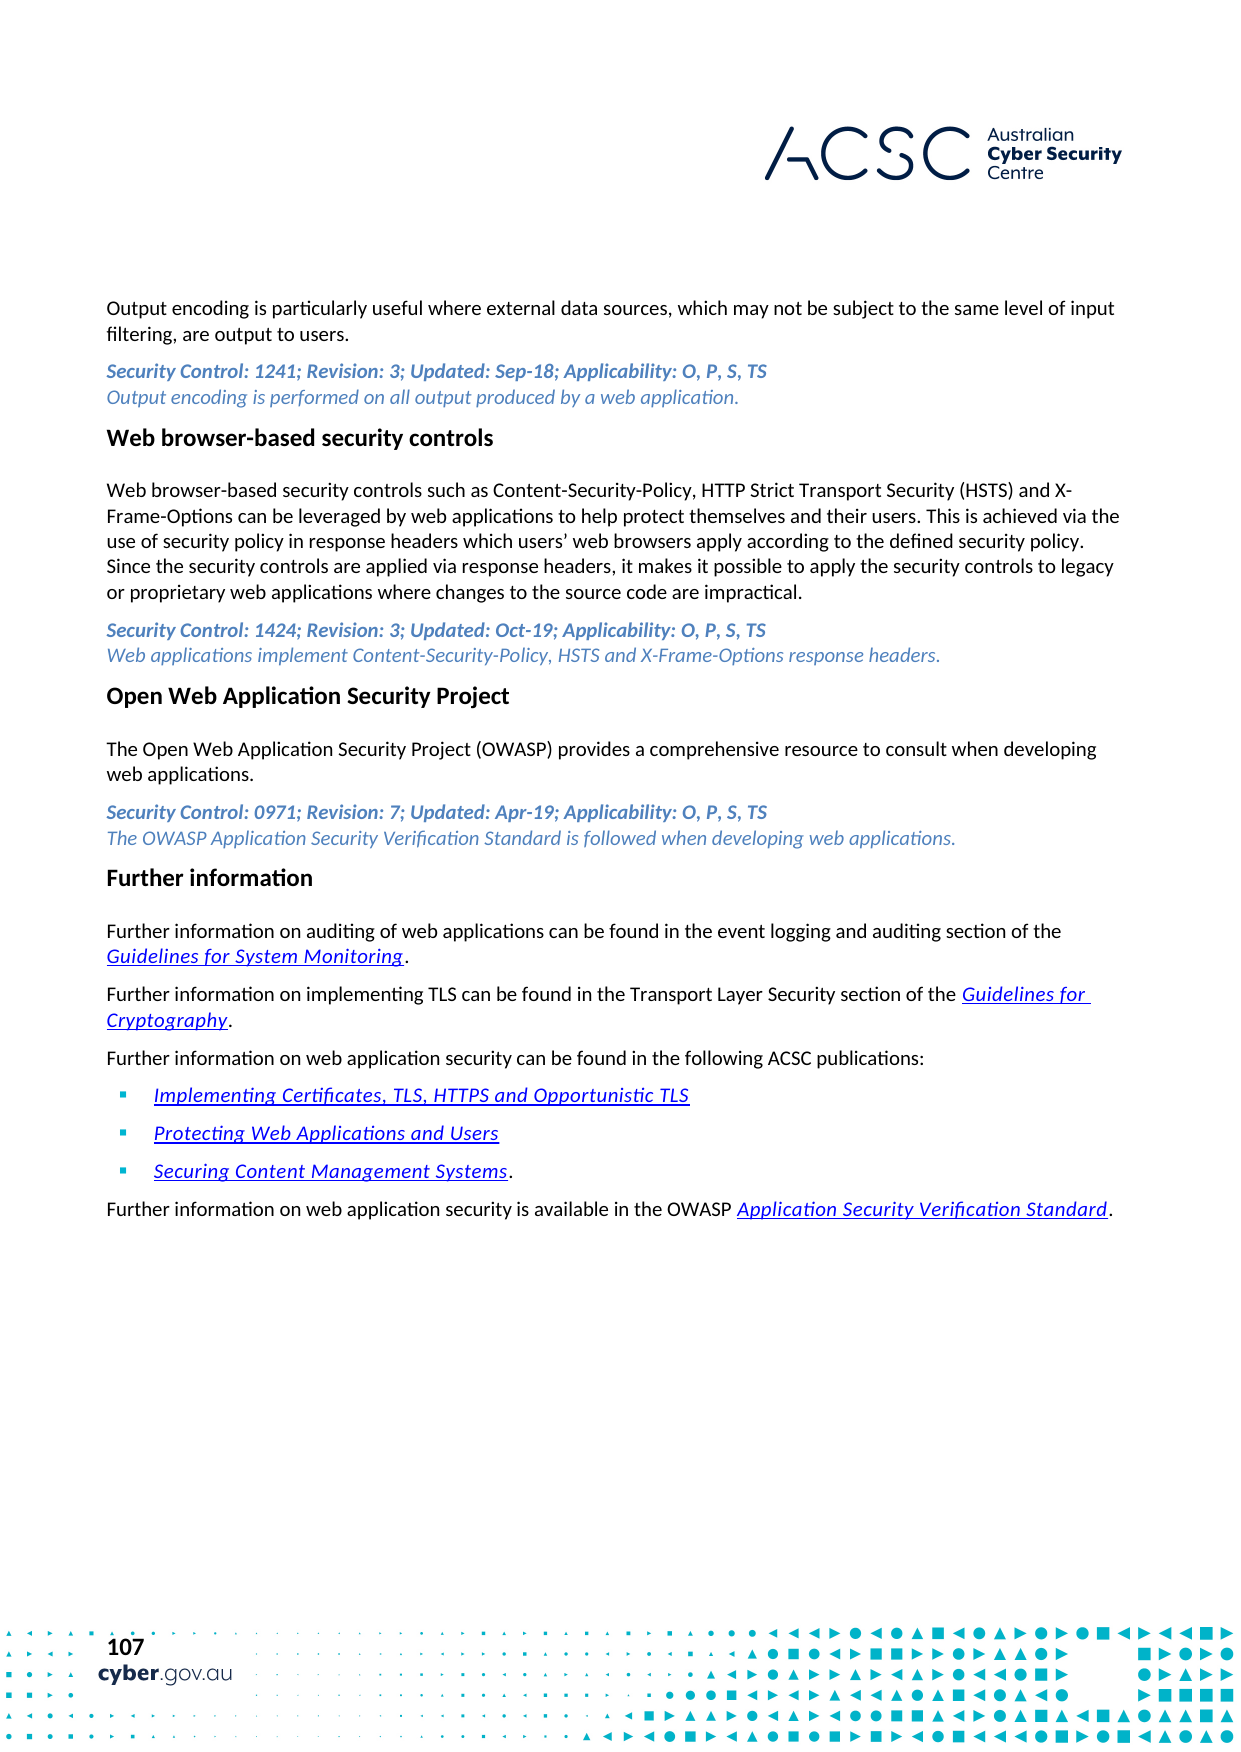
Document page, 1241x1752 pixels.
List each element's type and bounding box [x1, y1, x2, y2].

picture [0, 1624, 1237, 1747]
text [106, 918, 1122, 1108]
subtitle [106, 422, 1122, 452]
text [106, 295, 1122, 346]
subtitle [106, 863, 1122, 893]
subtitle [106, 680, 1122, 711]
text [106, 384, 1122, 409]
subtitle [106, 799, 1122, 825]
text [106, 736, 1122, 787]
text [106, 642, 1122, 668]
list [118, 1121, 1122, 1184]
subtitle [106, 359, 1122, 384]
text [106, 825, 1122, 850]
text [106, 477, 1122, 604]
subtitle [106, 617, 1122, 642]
picture [0, 0, 1240, 317]
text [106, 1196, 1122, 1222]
